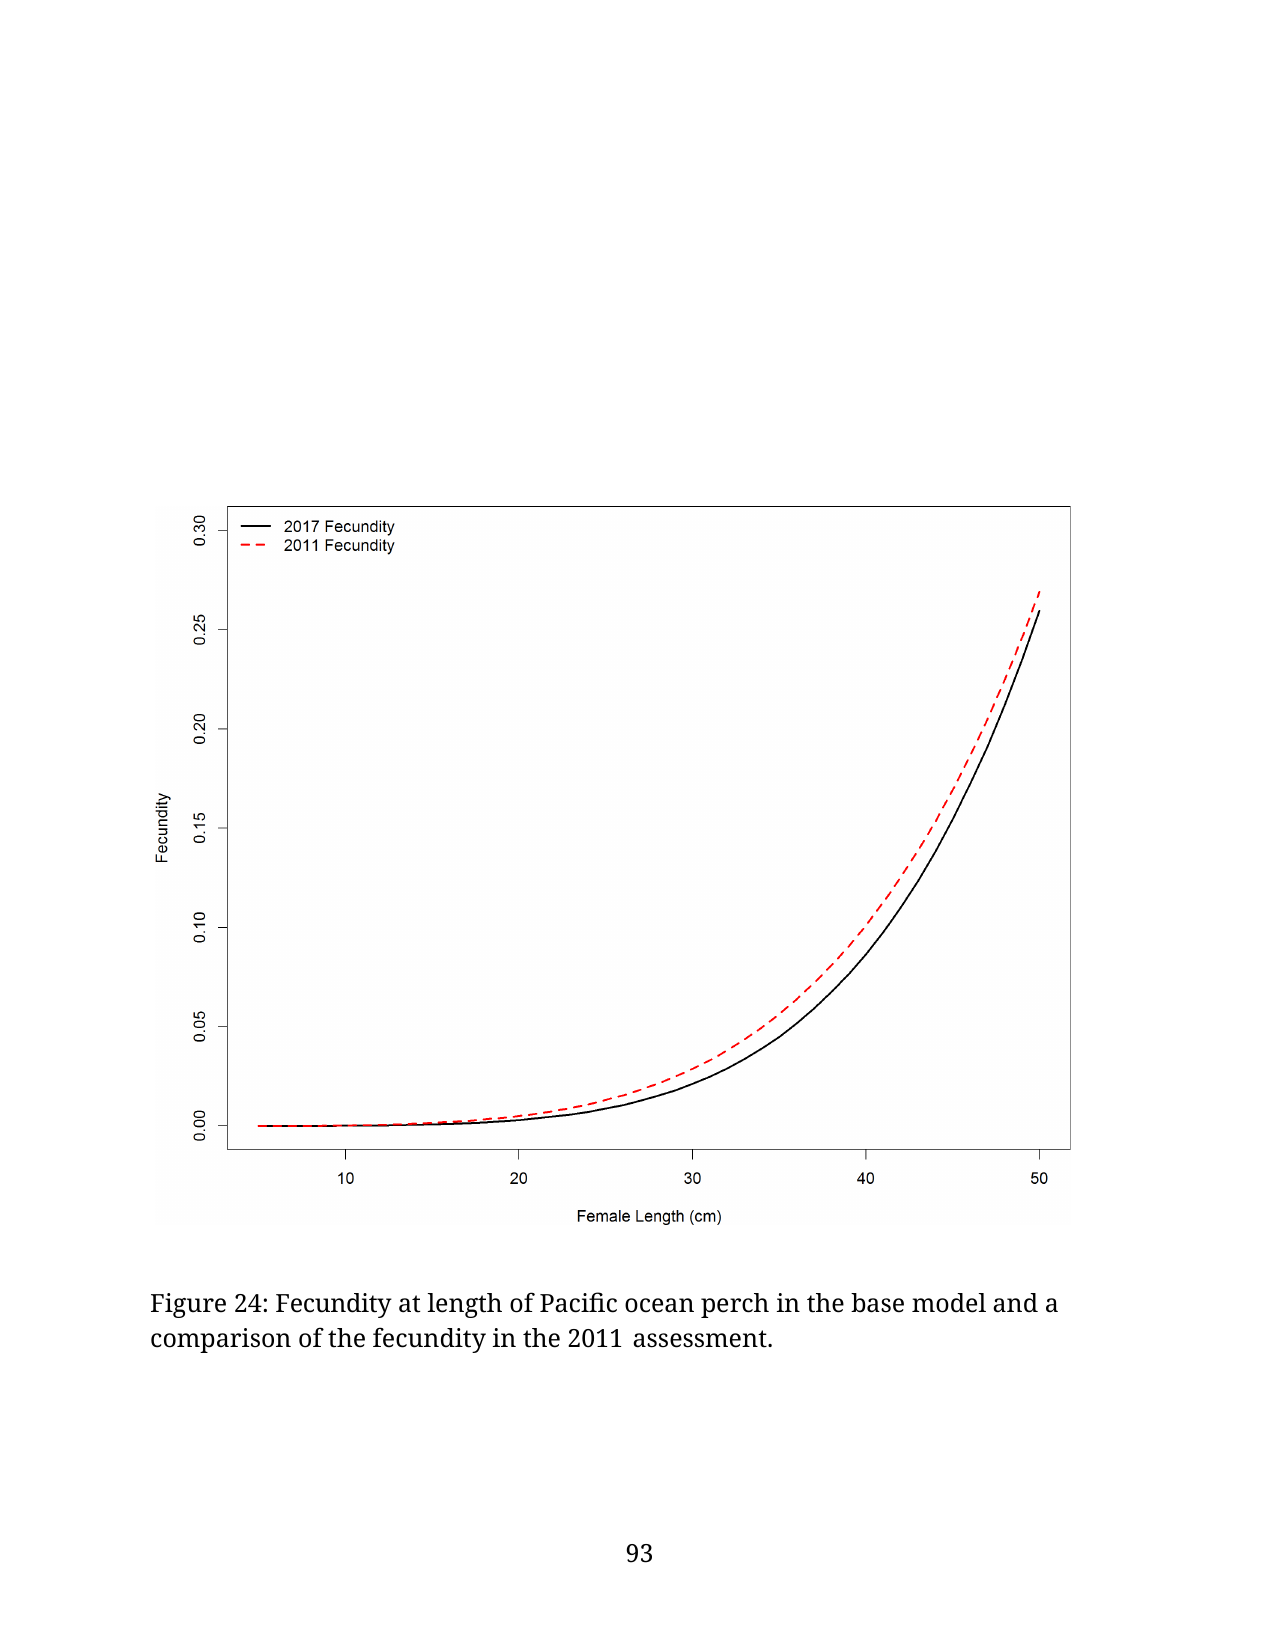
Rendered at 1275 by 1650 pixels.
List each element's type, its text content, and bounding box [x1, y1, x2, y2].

text Figure 24: Fecundity at length of Pacific ocean perch in the base model and a comparison of the fecundity in the 2011 assessment. [150, 1285, 1125, 1355]
picture [155, 506, 1071, 1225]
